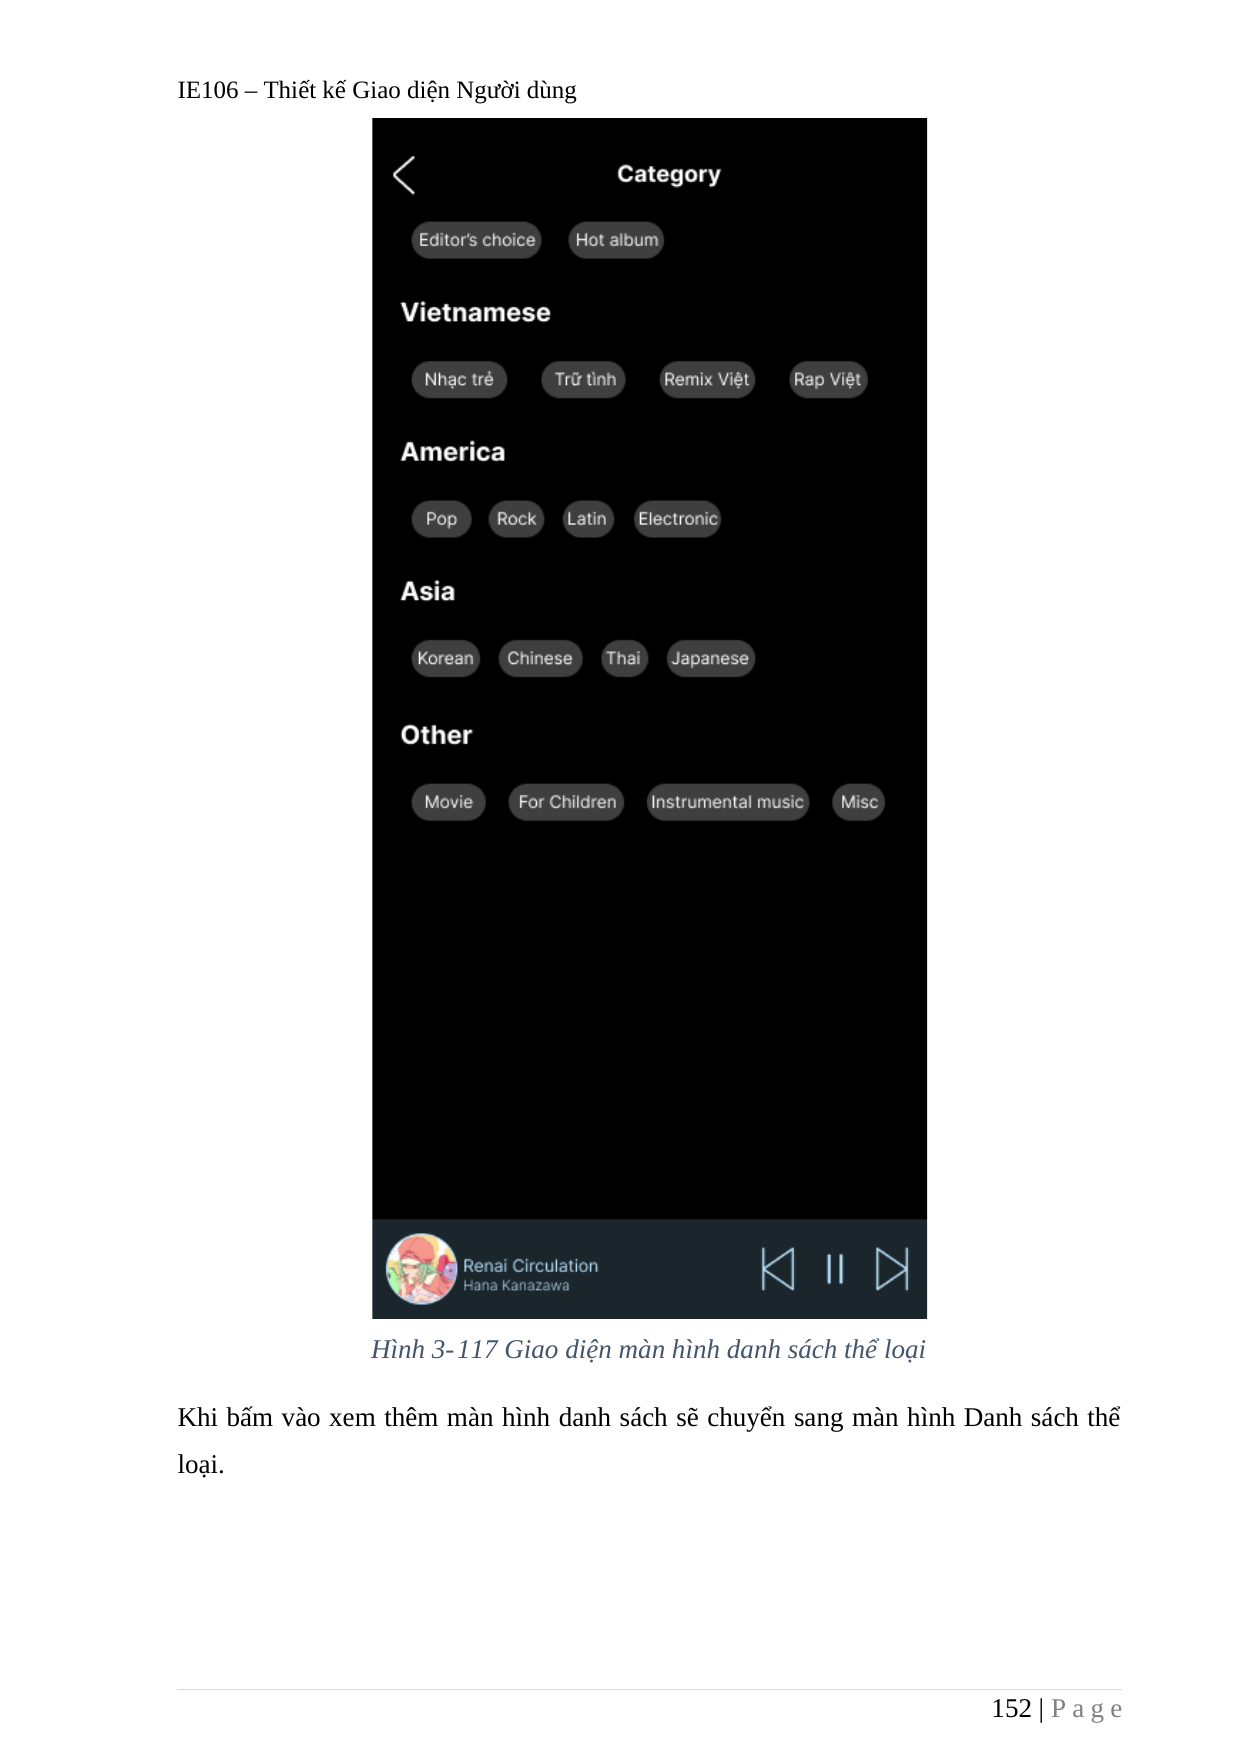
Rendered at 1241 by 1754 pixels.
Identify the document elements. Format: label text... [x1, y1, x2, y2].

text Khi bấm vào xem thêm màn hình danh sách sẽ chuyển sang màn hình Danh sách thể loại. [177, 1401, 1122, 1479]
picture [372, 118, 928, 1319]
